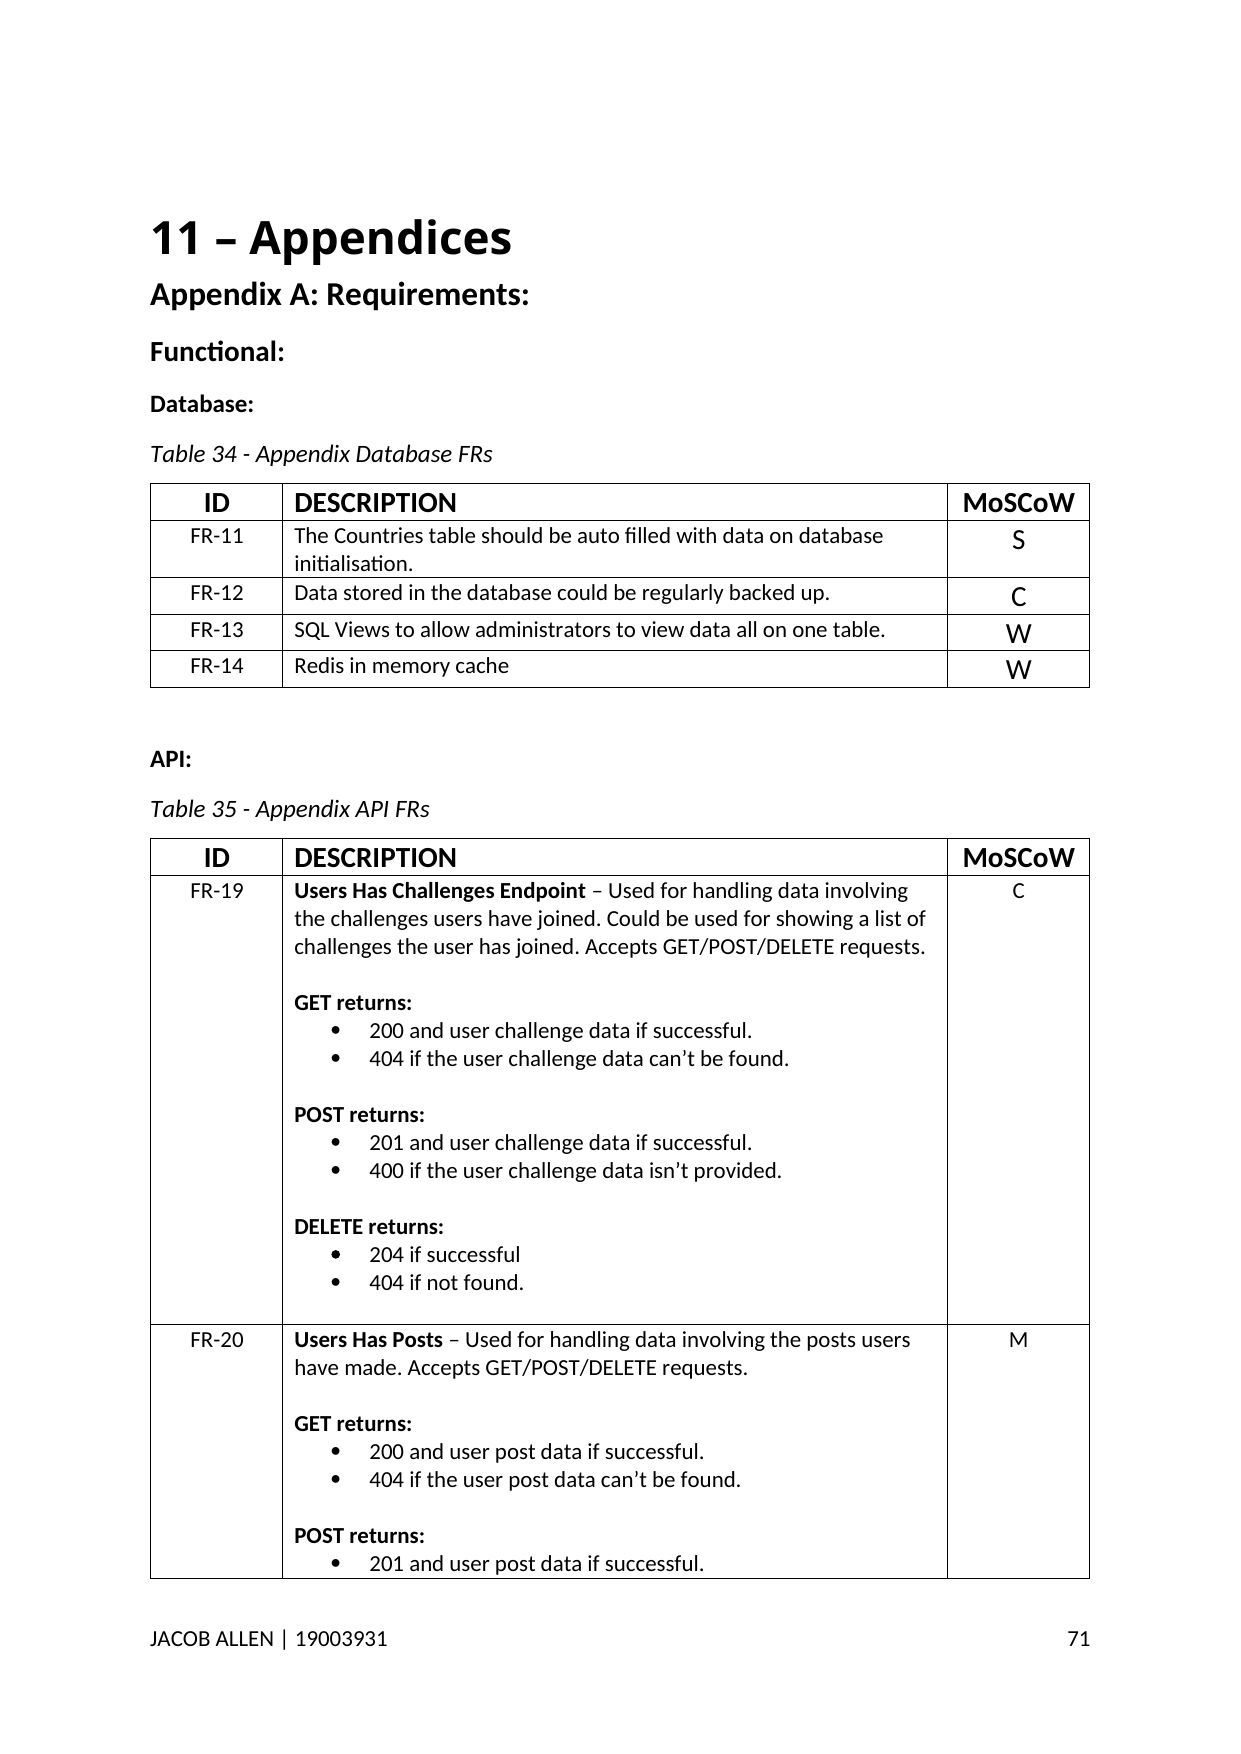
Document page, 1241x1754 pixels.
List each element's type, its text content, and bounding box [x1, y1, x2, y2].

table_cell FR-19 [151, 876, 282, 1324]
text Database: [150, 388, 1090, 419]
table_cell C [948, 876, 1089, 1324]
table_cell Redis in memory cache [283, 651, 947, 687]
table_cell The Countries table should be auto filled with data on database initialisation. [283, 521, 947, 577]
table_cell SQL Views to allow administrators to view data all on one table. [283, 615, 947, 650]
text Appendix A: Requirements: [150, 272, 1090, 313]
table_header DESCRIPTION [283, 484, 947, 520]
table_cell FR-12 [151, 578, 282, 614]
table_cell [283, 1325, 947, 1577]
text API: [150, 743, 1090, 774]
table_header ID [151, 484, 282, 520]
table_header ID [151, 839, 282, 875]
table_cell W [948, 651, 1089, 687]
table_header DESCRIPTION [283, 839, 947, 875]
table_cell FR-14 [151, 651, 282, 687]
subtitle 11 – Appendices [150, 205, 1090, 268]
table_cell W [948, 615, 1089, 650]
table_header MoSCoW [948, 839, 1089, 875]
table_cell Users Has Challenges Endpoint – Used for handling data involving the challenges users have joined. Could be used for showing a list of challenges the user has joined. Accepts GET/POST/DELETE requests. GET returns: 200 and user challenge data if successful. 404 if the user challenge data can’t be found. POST returns: 201 and user challenge data if successful. 400 if the user challenge data isn’t provided. DELETE returns: 204 if successful 404 if not found. [283, 876, 947, 1324]
table_cell Data stored in the database could be regularly backed up. [283, 578, 947, 614]
table_cell FR-13 [151, 615, 282, 650]
table_cell S [948, 521, 1089, 577]
table_cell FR-20 [151, 1325, 282, 1577]
table_cell FR-11 [151, 521, 282, 577]
table_cell M [948, 1325, 1089, 1577]
table_header MoSCoW [948, 484, 1089, 520]
text Functional: [150, 333, 1090, 369]
table_cell C [948, 578, 1089, 614]
